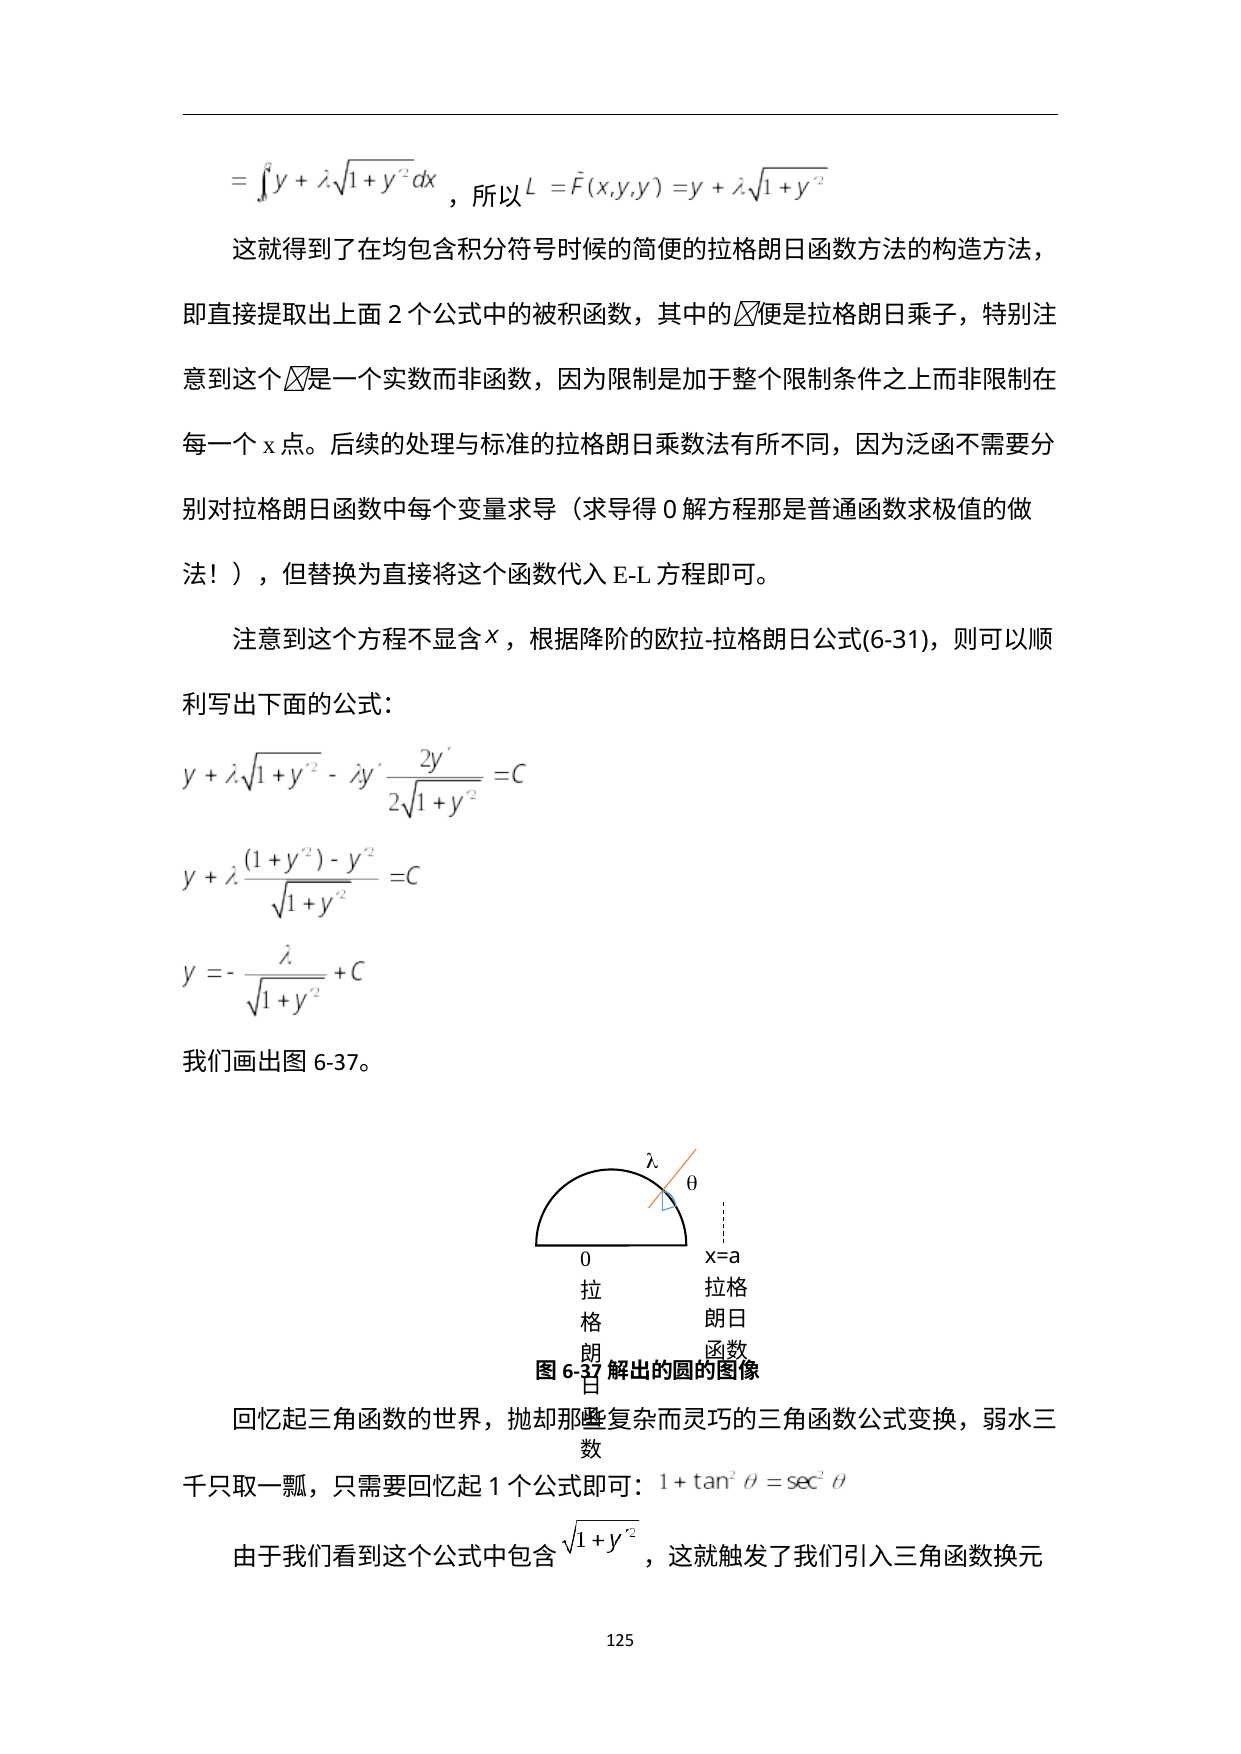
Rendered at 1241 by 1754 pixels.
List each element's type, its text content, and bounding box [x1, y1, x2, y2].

text 这就得到了在均包含积分符号时候的简便的拉格朗日函数方法的构造方法，即直接提取出上面2个公式中的被积函数，其中的便是拉格朗日乘子，特别注意到这个是一个实数而非函数，因为限制是加于整个限制条件之上而非限制在每一个x点。后续的处理与标准的拉格朗日乘数法有所不同，因为泛函不需要分别对拉格朗日函数中每个变量求导（求导得0解方程那是普通函数求极值的做法！），但替换为直接将这个函数代入E-L方程即可。 [183, 215, 1058, 605]
text ，所以 [183, 150, 1058, 215]
text  [183, 735, 1058, 832]
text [183, 1515, 1058, 1580]
text 回忆起三角函数的世界，抛却那些复杂而灵巧的三角函数公式变换，弱水三千只取一瓢，只需要回忆起1个公式即可： [183, 1385, 1058, 1515]
